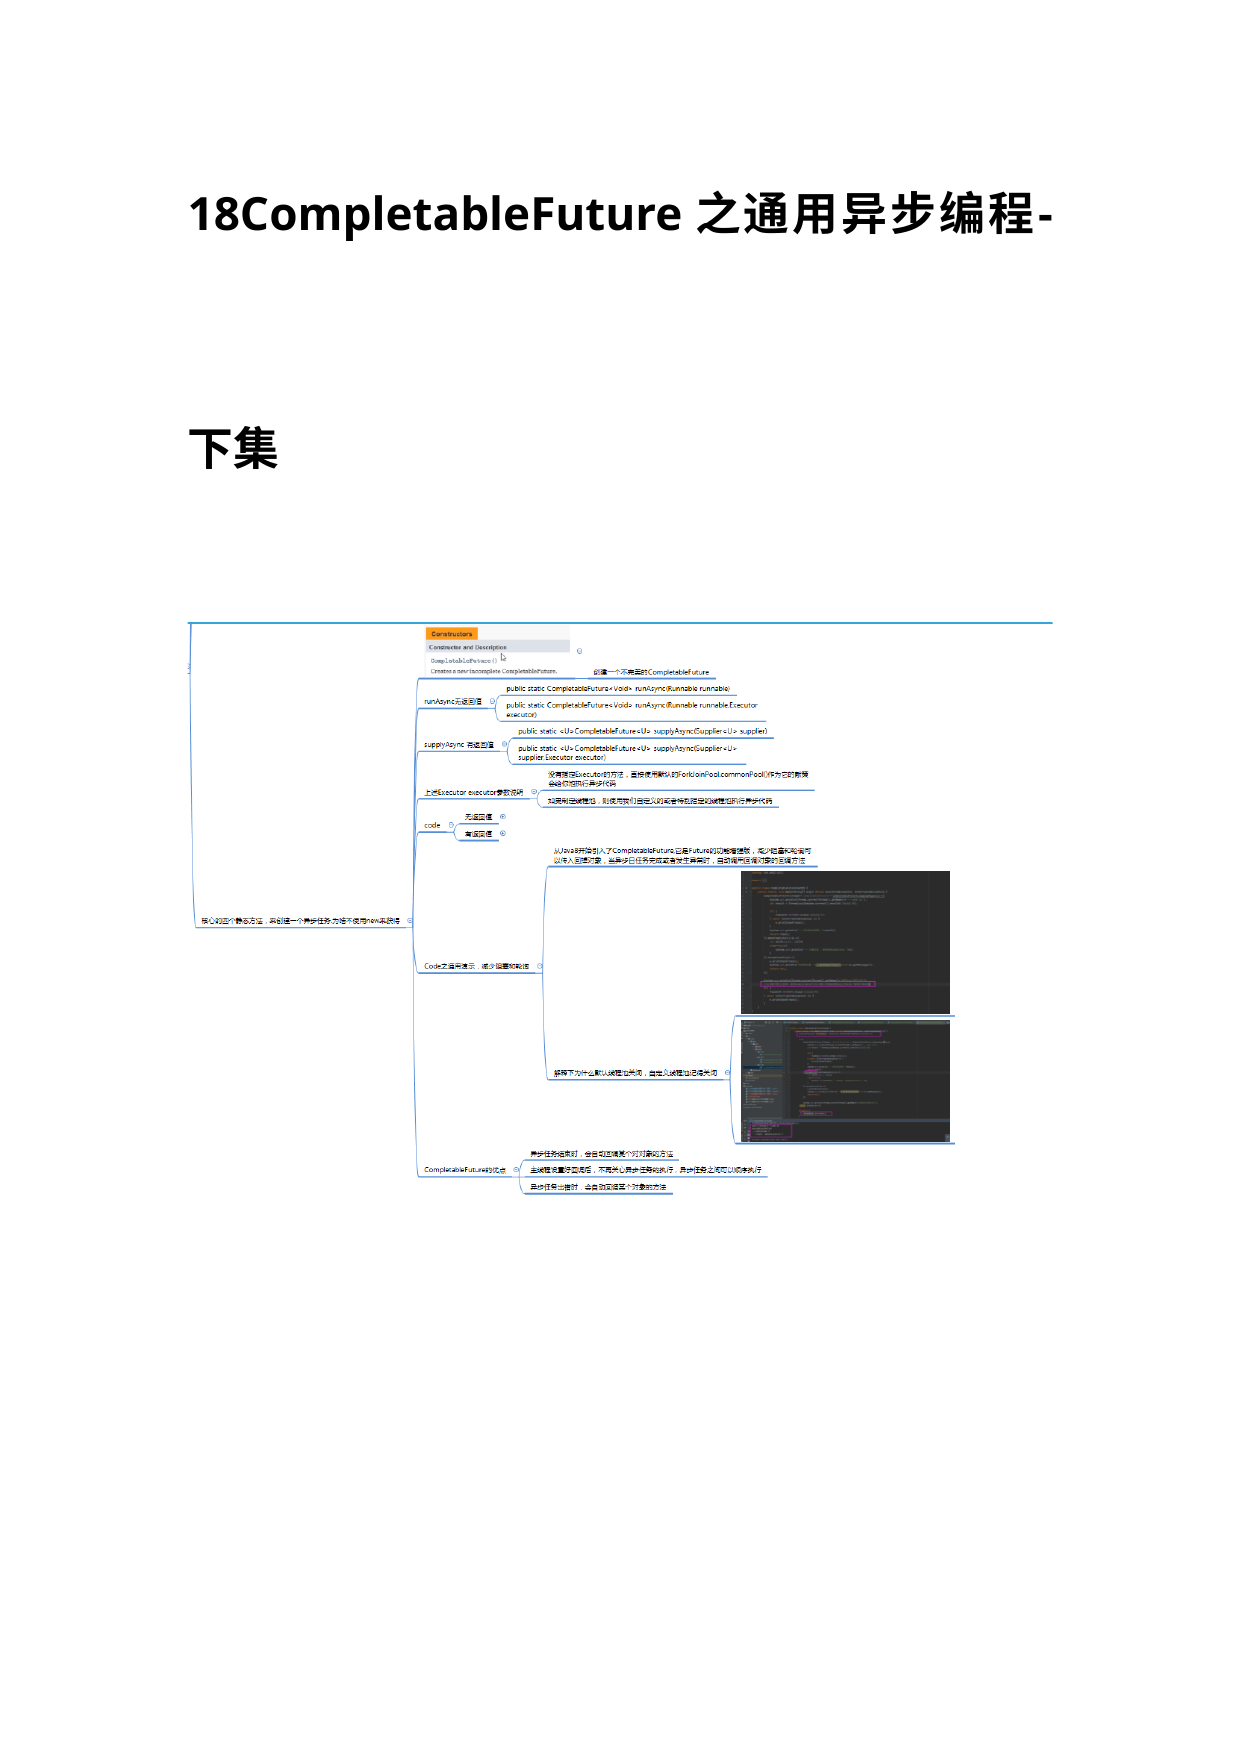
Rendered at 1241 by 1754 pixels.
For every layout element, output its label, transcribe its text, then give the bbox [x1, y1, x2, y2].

picture [187, 622, 1053, 1207]
subtitle 18CompletableFuture之通用异步编程-下集 [187, 162, 1053, 494]
